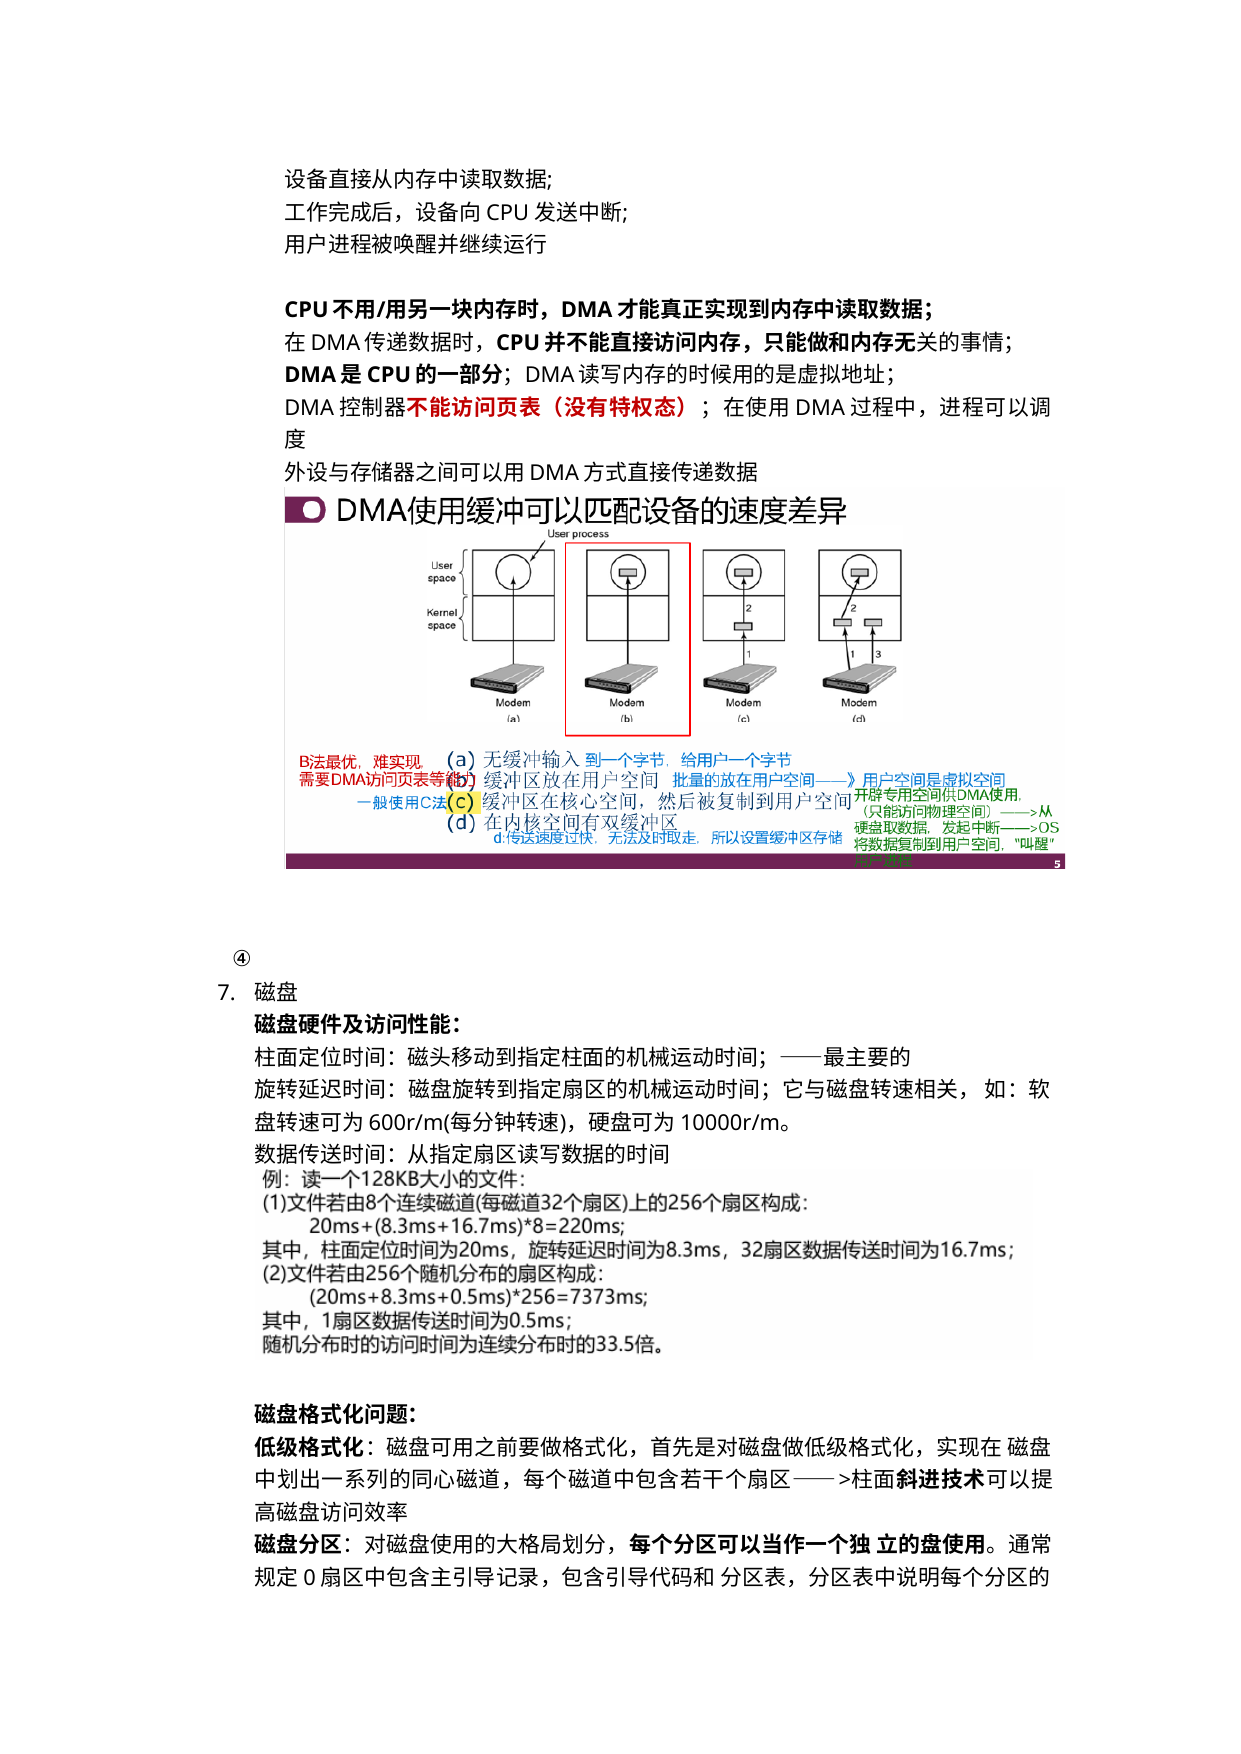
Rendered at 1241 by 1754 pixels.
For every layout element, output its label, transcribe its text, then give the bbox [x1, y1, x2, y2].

list 磁盘硬件及访问性能： [254, 1007, 1053, 1039]
list 数据传送时间：从指定扇区读写数据的时间 [254, 1137, 1053, 1169]
picture [254, 1169, 1033, 1360]
list CPU不用/用另一块内存时，DMA才能真正实现到内存中读取数据； [284, 292, 1053, 324]
picture [284, 487, 1066, 869]
list 外设与存储器之间可以用DMA方式直接传递数据 [284, 454, 1053, 487]
list 磁盘 [217, 974, 1053, 1007]
list 旋转延迟时间：磁盘旋转到指定扇区的机械运动时间；它与磁盘转速相关， 如：软盘转速可为600r/m(每分钟转速)，硬盘可为10000r/m。 [254, 1072, 1053, 1137]
list 柱面定位时间：磁头移动到指定柱面的机械运动时间；——最主要的 [254, 1039, 1053, 1072]
list DMA控制器不能访问页表（没有特权态）；在使用DMA过程中，进程可以调度 [284, 389, 1053, 454]
list 在DMA传递数据时，CPU并不能直接访问内存，只能做和内存无关的事情； [284, 324, 1053, 357]
list 低级格式化：磁盘可用之前要做格式化，首先是对磁盘做低级格式化，实现在 磁盘中划出一系列的同心磁道，每个磁道中包含若干个扇区——>柱面斜进技术可以提高磁盘访问效率 [254, 1429, 1053, 1527]
list DMA是CPU的一部分；DMA读写内存的时候用的是虚拟地址； [284, 357, 1053, 389]
list 磁盘格式化问题： [254, 1397, 1053, 1429]
list 用户进程被唤醒并继续运行 [284, 227, 1053, 259]
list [254, 1527, 1053, 1592]
list 工作完成后，设备向 CPU 发送中断; [284, 194, 1053, 227]
list 设备直接从内存中读取数据; [284, 162, 1053, 194]
